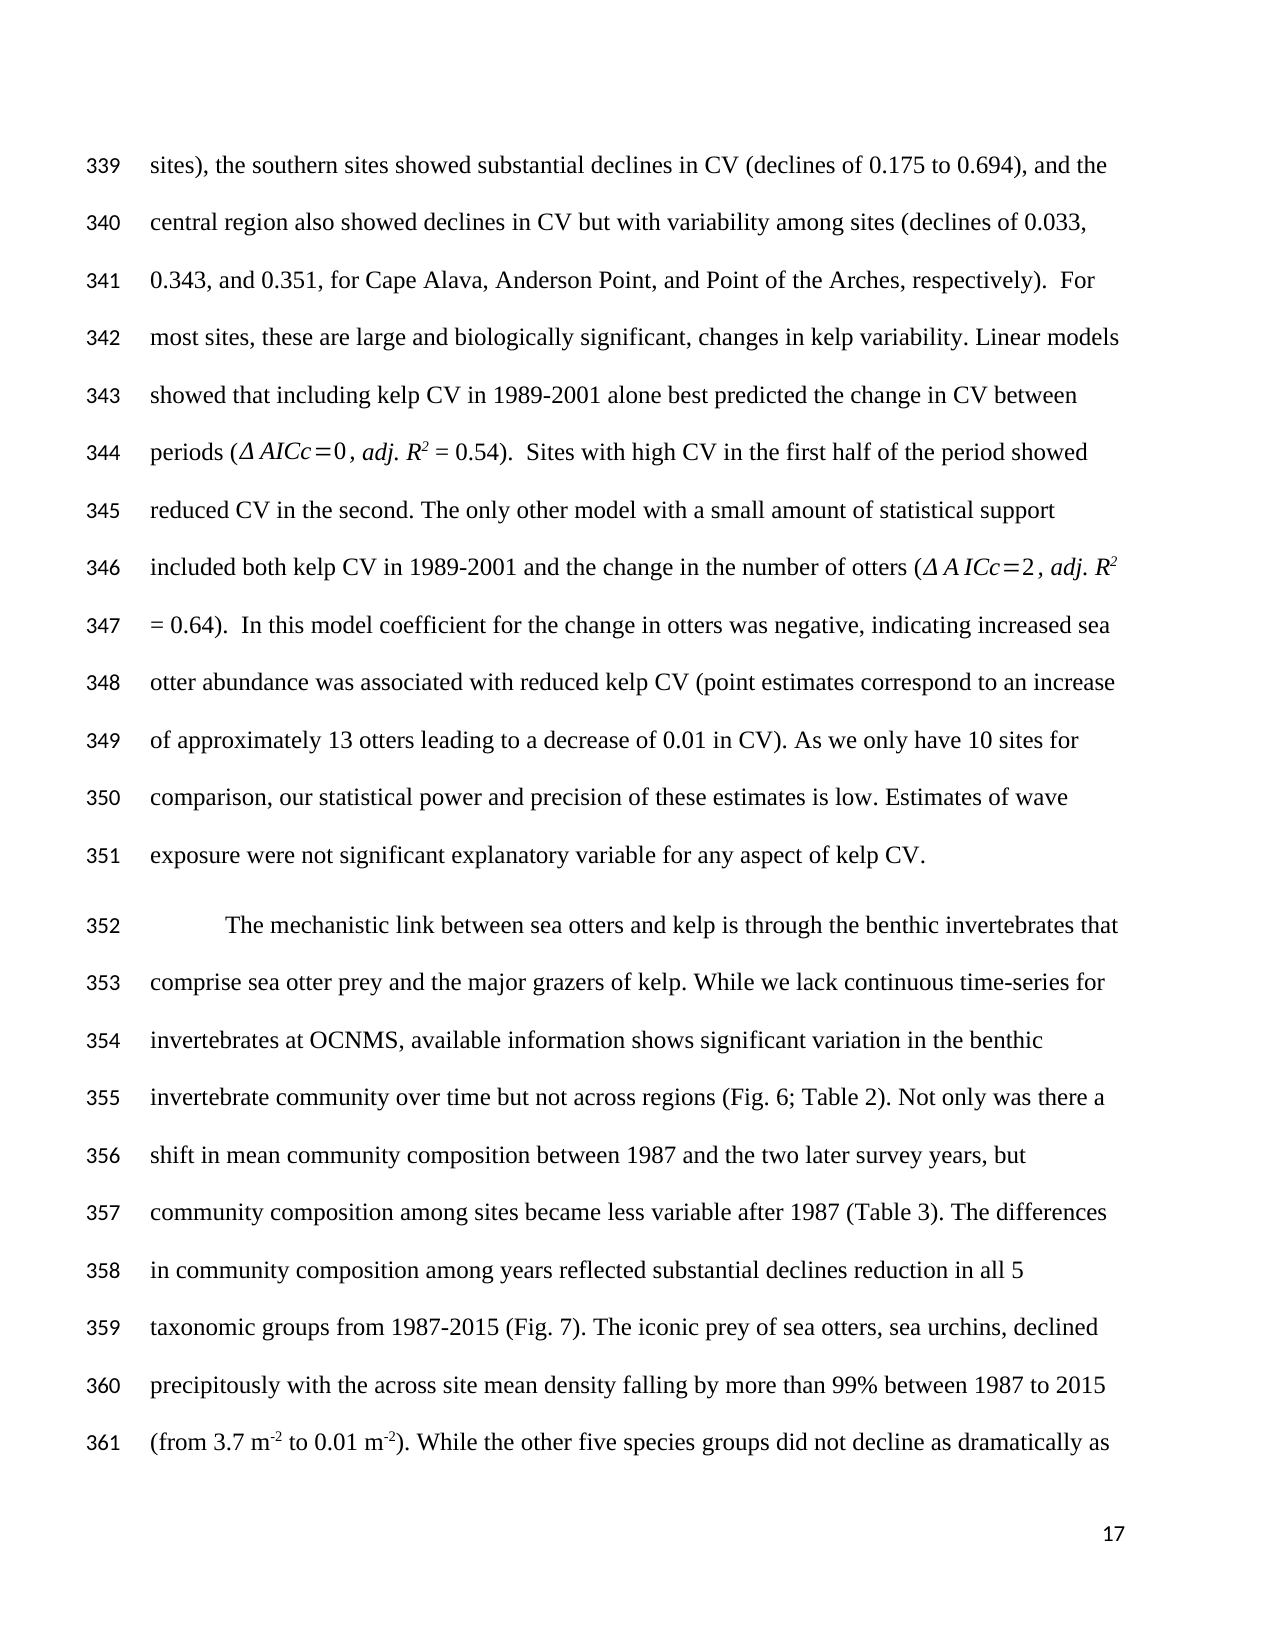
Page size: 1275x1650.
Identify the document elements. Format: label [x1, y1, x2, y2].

text [150, 150, 1125, 869]
text [150, 910, 1125, 1456]
